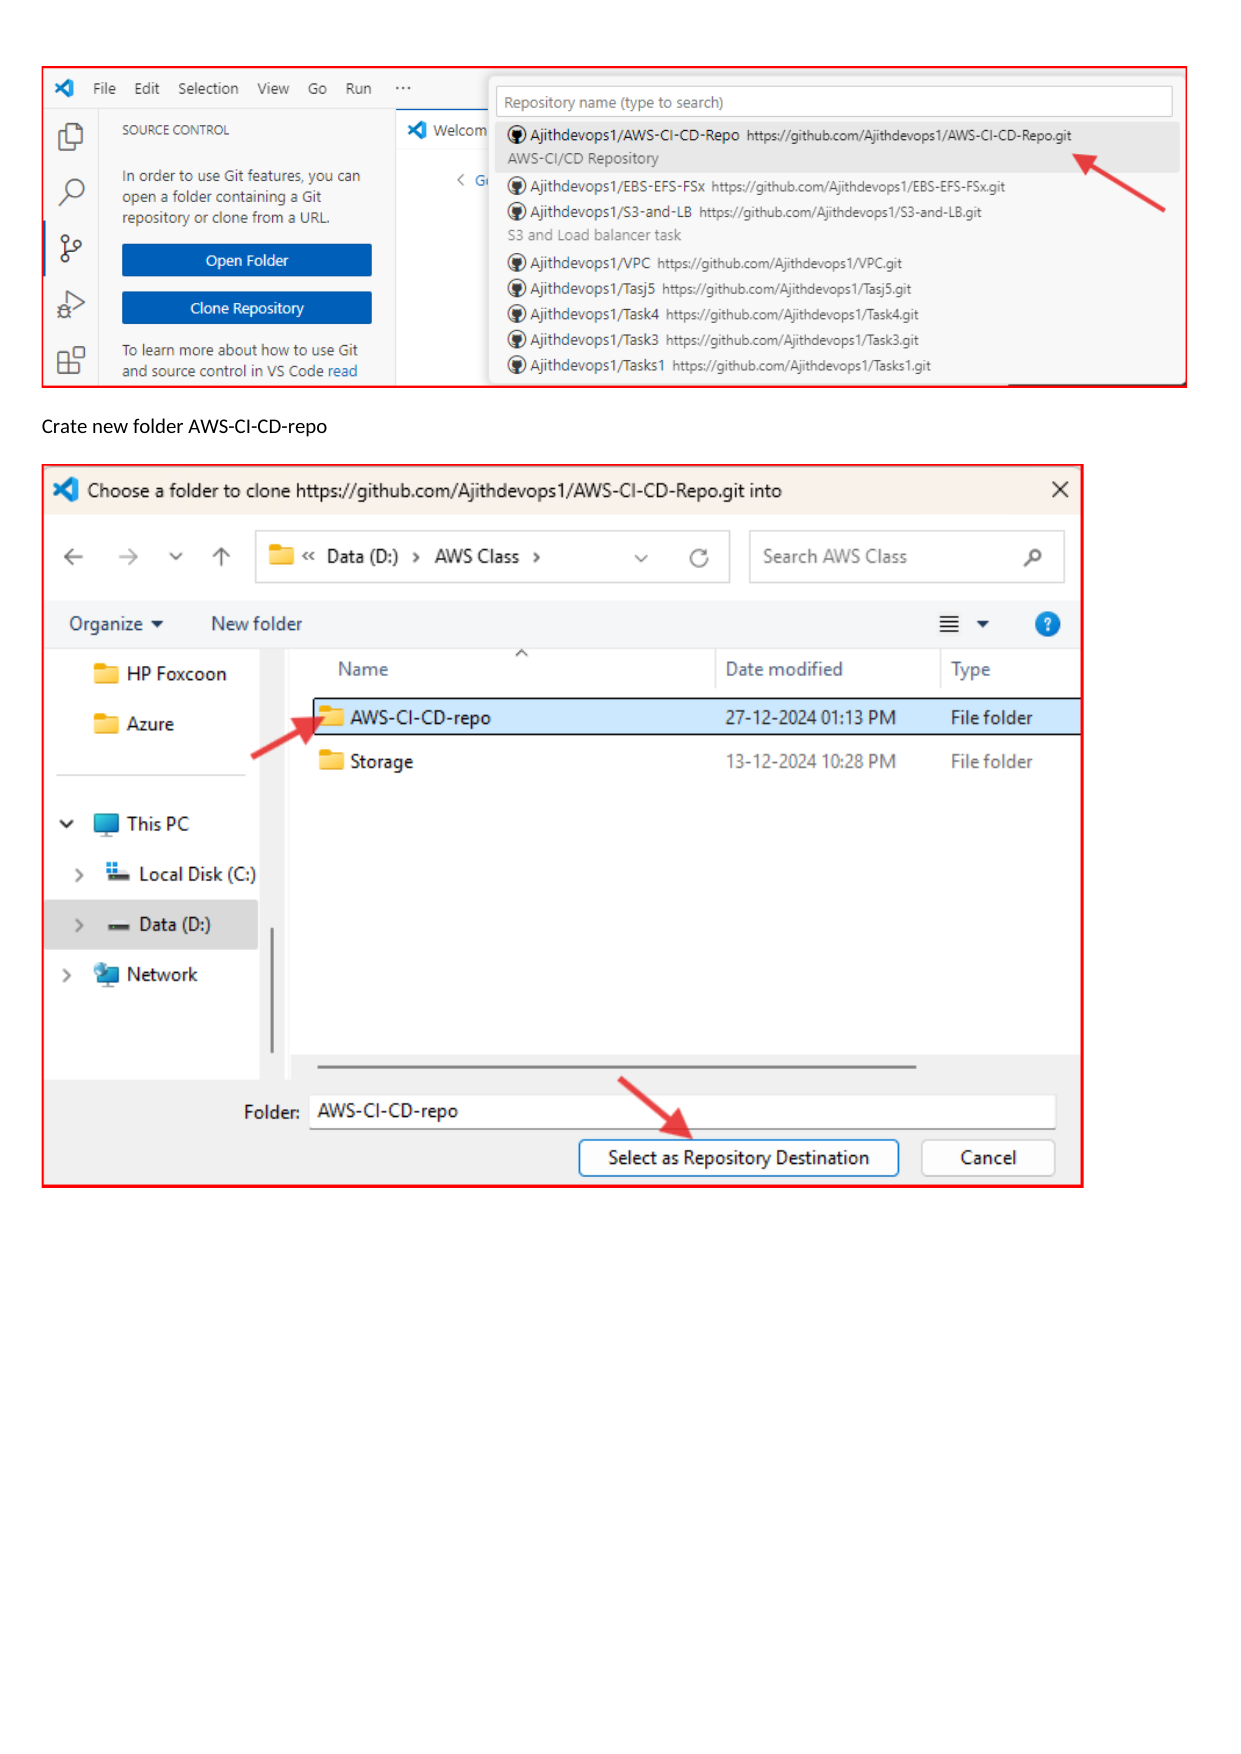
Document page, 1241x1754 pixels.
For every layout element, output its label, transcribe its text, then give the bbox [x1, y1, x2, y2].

picture [41, 66, 1188, 388]
text Crate new folder AWS-CI-CD-repo [42, 413, 1187, 439]
picture [41, 464, 1084, 1188]
